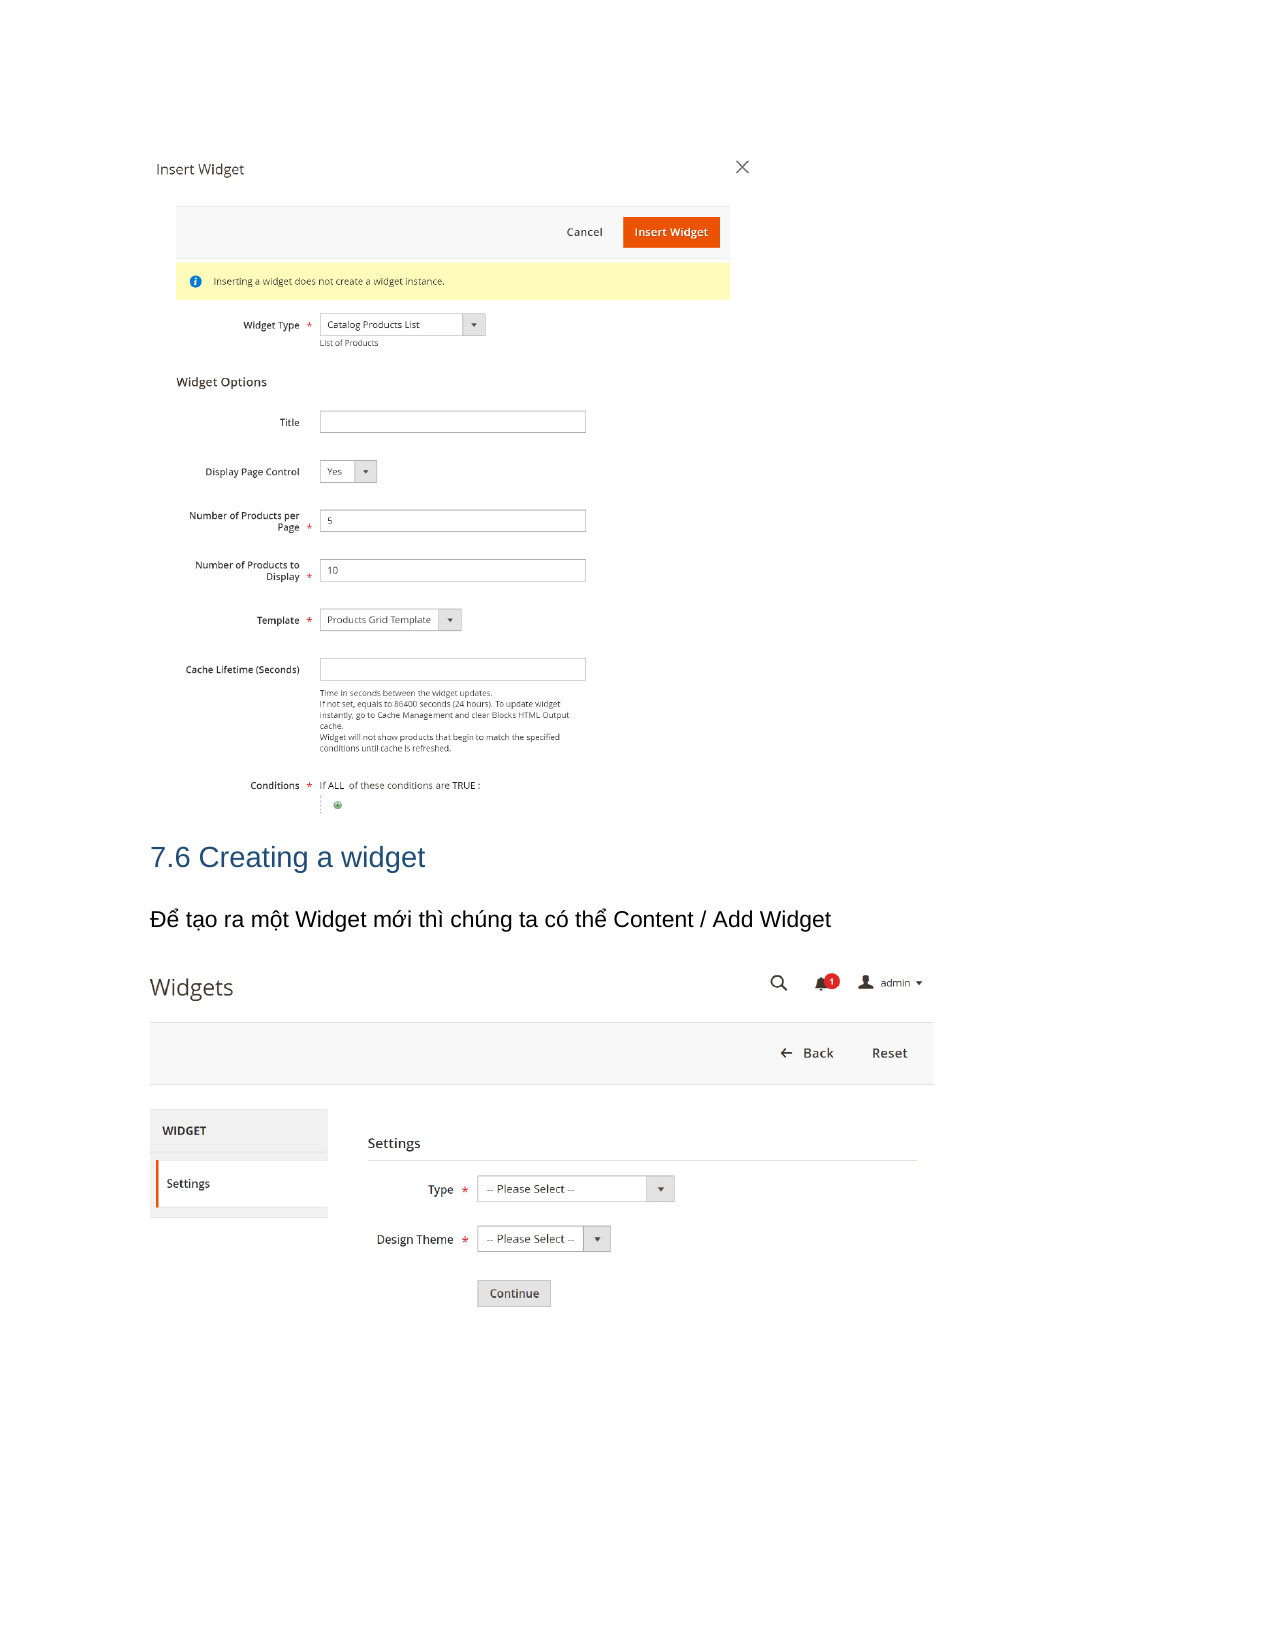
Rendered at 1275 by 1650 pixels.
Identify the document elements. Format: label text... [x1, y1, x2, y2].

picture [150, 150, 763, 824]
picture [150, 948, 943, 1356]
subtitle 7.6 Creating a widget [150, 840, 1125, 874]
text Để tạo ra một Widget mới thì chúng ta có thể Content / Add Widget [150, 874, 1125, 932]
